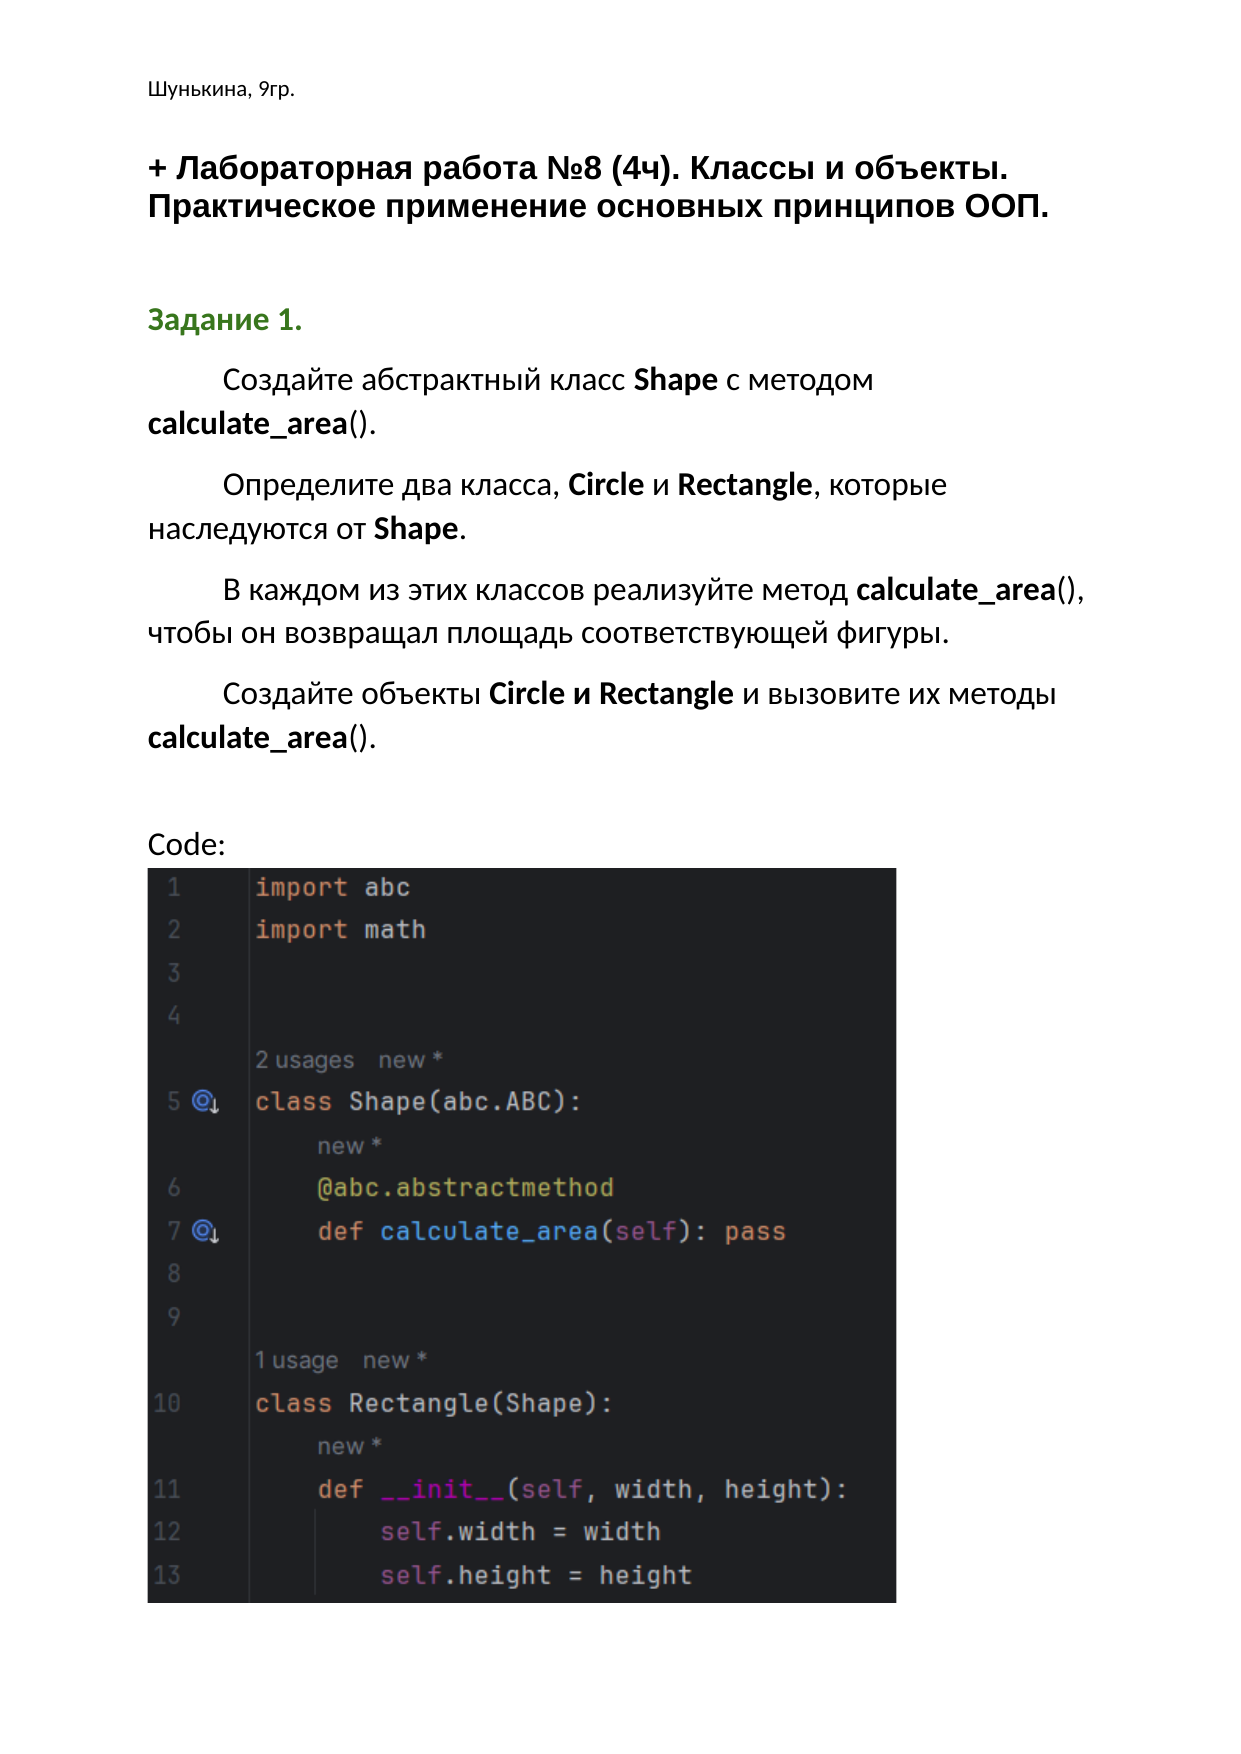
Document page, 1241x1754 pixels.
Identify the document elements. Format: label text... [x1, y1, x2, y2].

text Определите два класса, Circle и Rectangle, которые наследуются от Shape. [148, 463, 1092, 548]
text Создайте объекты Circle и Rectangle и вызовите их методы calculate_area(). [148, 672, 1092, 757]
text В каждом из этих классов реализуйте метод calculate_area(), чтобы он возвращал площадь соответствующей фигуры. [148, 567, 1092, 652]
subtitle + Лабораторная работа №8 (4ч). Классы и объекты. Практическое применение основных принципов ООП. [148, 148, 1092, 224]
text Задание 1. [148, 298, 1092, 338]
text Создайте абстрактный класс Shape с методом calculate_area(). [148, 358, 1092, 443]
picture [147, 868, 897, 1603]
